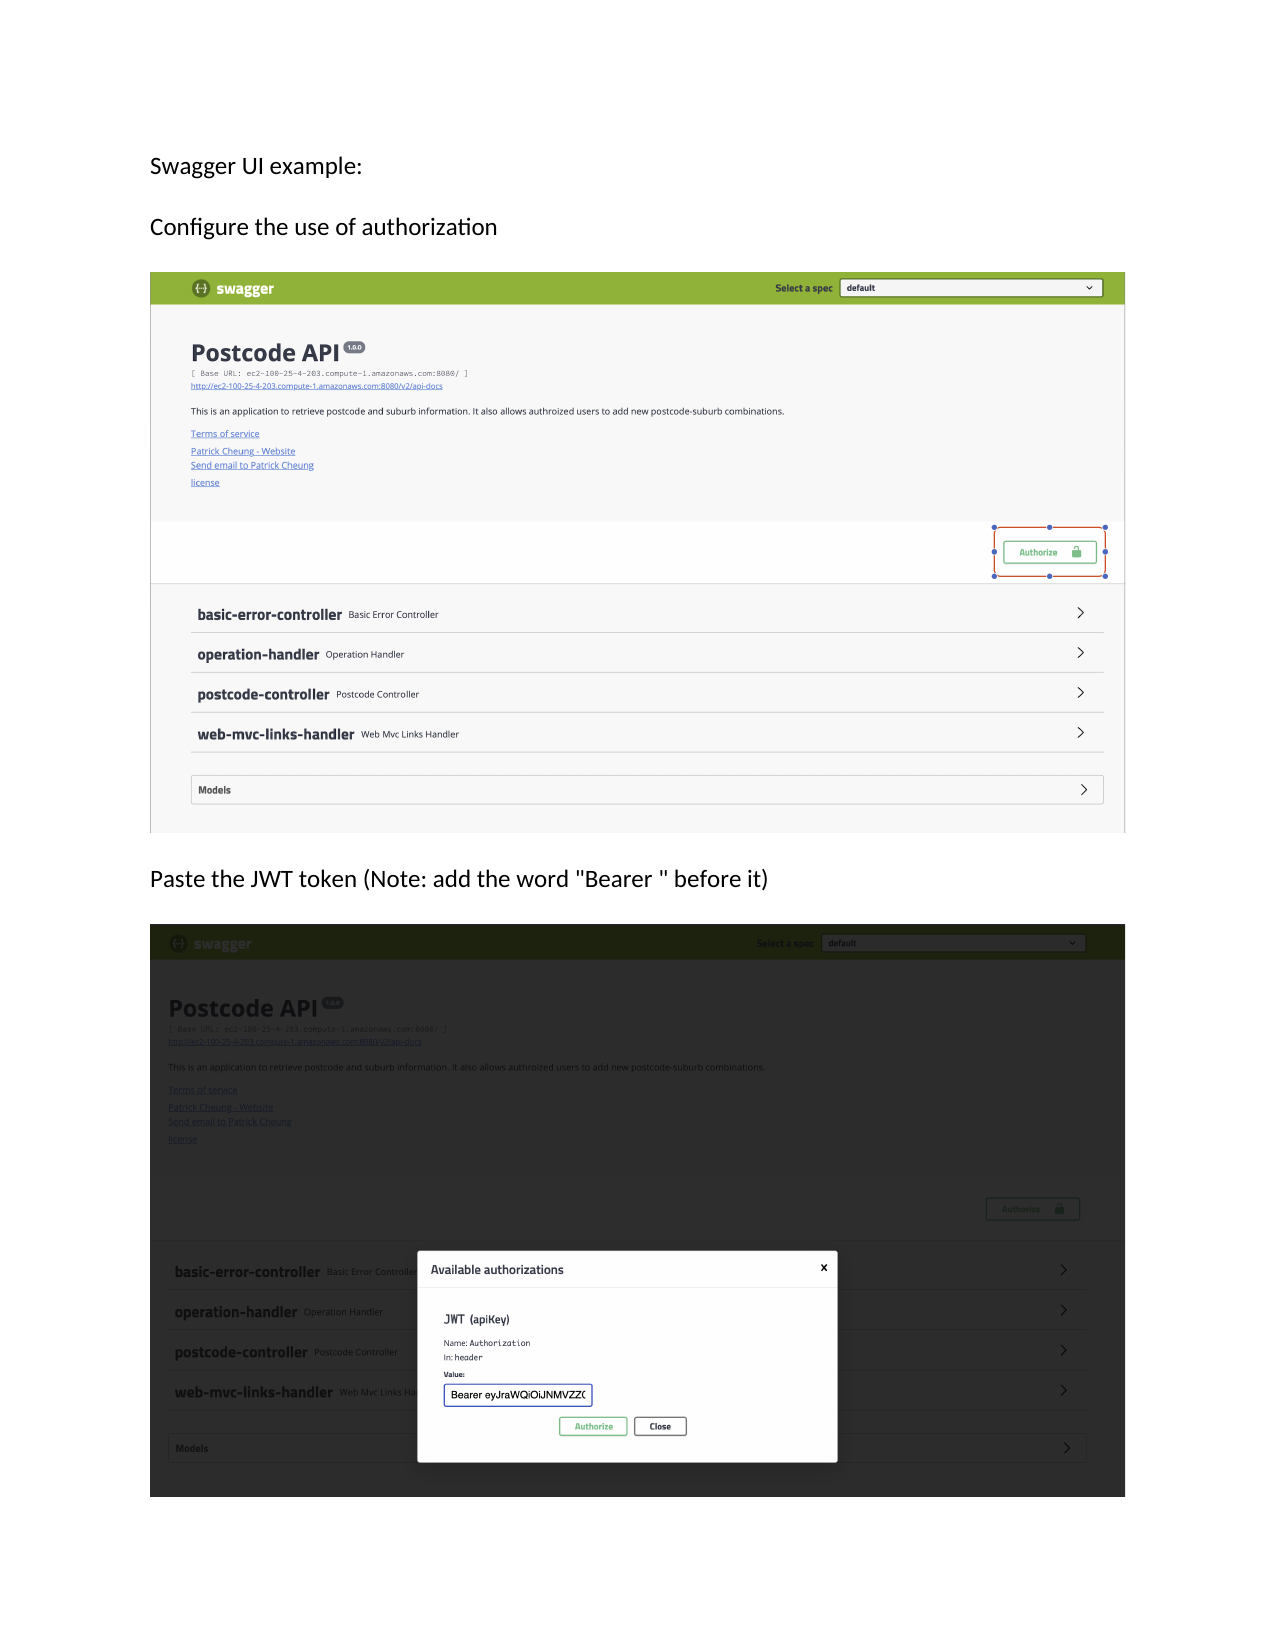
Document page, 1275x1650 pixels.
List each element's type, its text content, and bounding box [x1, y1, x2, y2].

picture [150, 272, 1125, 833]
text Swagger UI example: [150, 150, 1125, 181]
text Paste the JWT token (Note: add the word "Bearer " before it) [150, 863, 1125, 894]
picture [150, 924, 1125, 1497]
text Configure the use of authorization [150, 211, 1125, 242]
